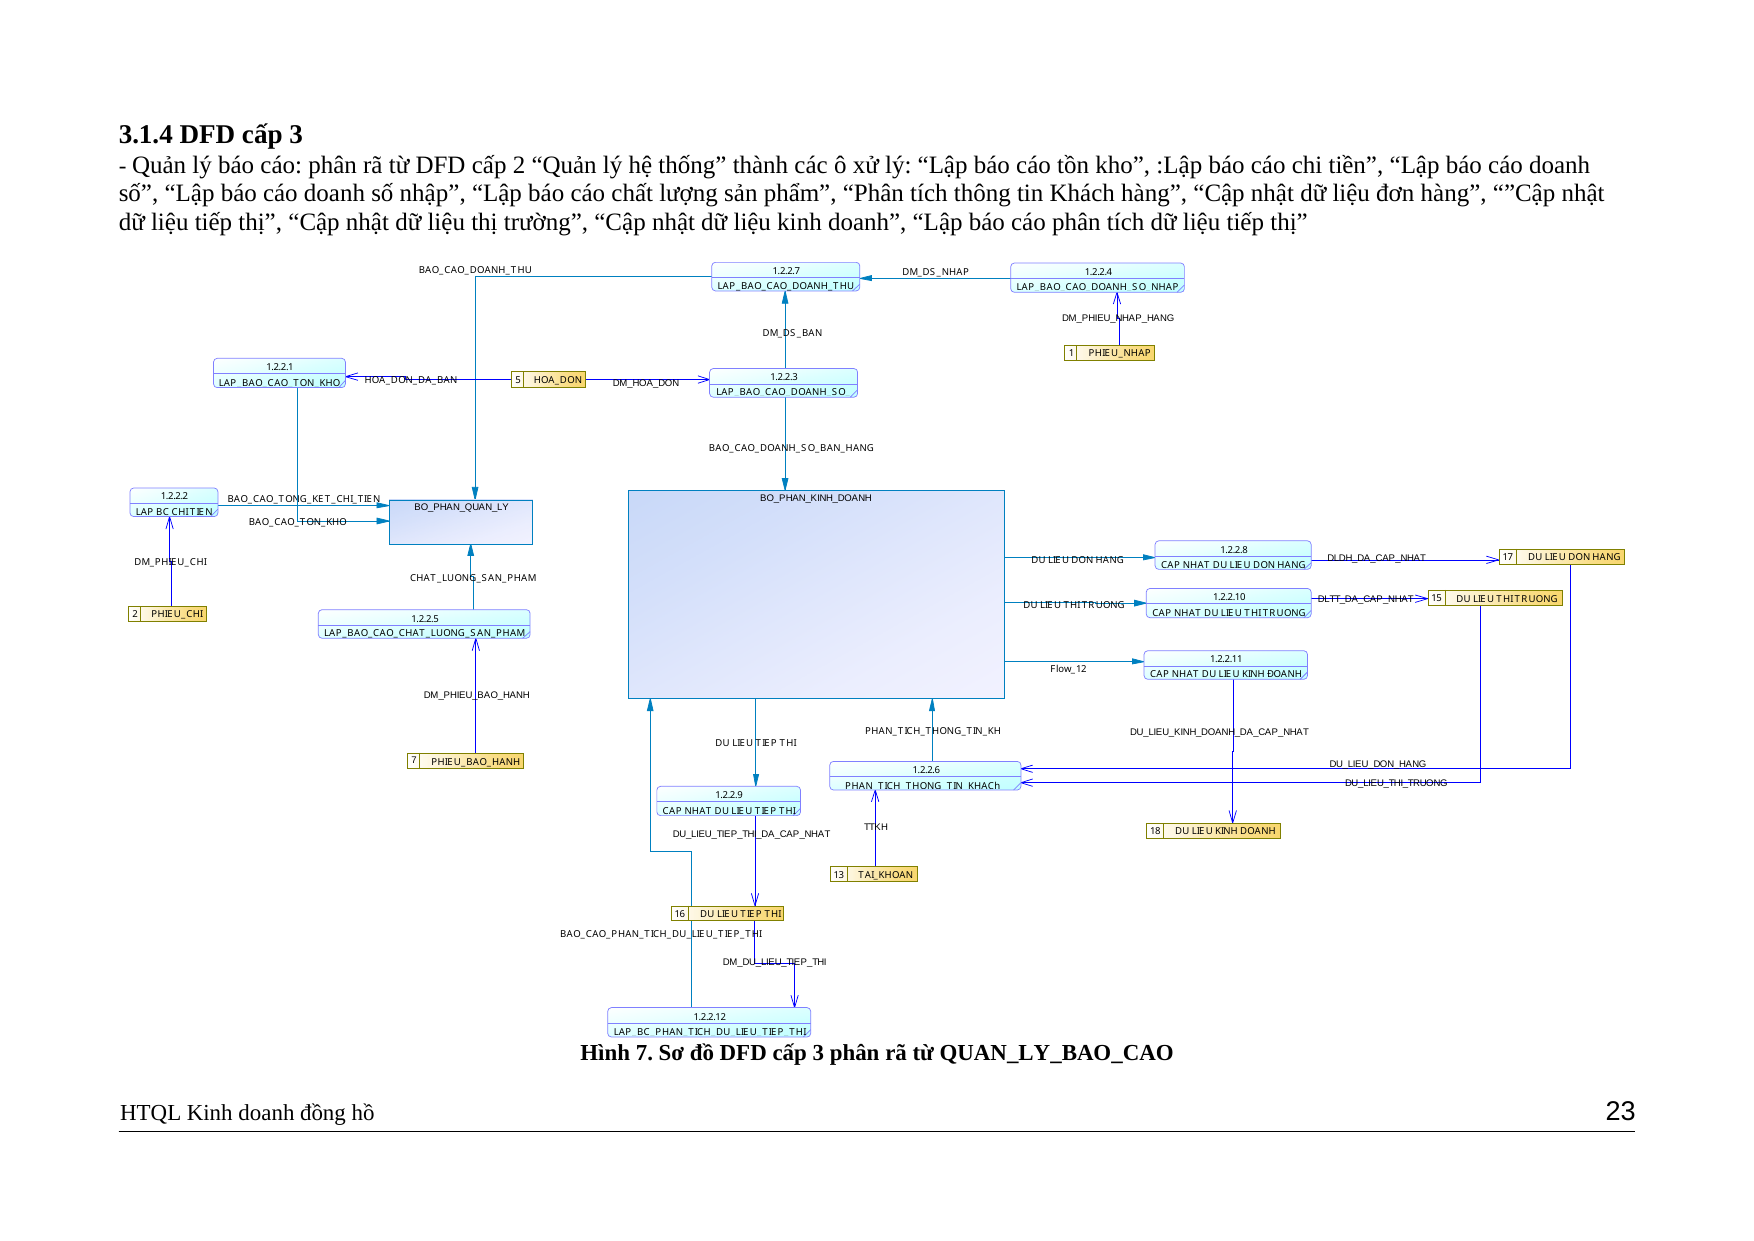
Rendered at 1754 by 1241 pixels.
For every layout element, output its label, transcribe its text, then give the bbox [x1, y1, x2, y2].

subtitle 3.1.4 DFD cấp 3 [118, 118, 1635, 150]
text Hình 7. Sơ đồ DFD cấp 3 phân rã từ QUAN_LY_BAO_CAO [118, 1039, 1635, 1065]
list - Quản lý báo cáo: phân rã từ DFD cấp 2 “Quản lý hệ thống” thành các ô xử lý: “Lập báo cáo tồn kho”, :Lập báo cáo chi tiền”, “Lập báo cáo doanh số”, “Lập báo cáo doanh số nhập”, “Lập báo cáo chất lượng sản phẩm”, “Phân tích thông tin Khách hàng”, “Cập nhật dữ liệu đơn hàng”, “”Cập nhật dữ liệu tiếp thị”, “Cập nhật dữ liệu thị trường”, “Cập nhật dữ liệu kinh doanh”, “Lập báo cáo phân tích dữ liệu tiếp thị” [118, 150, 1635, 236]
